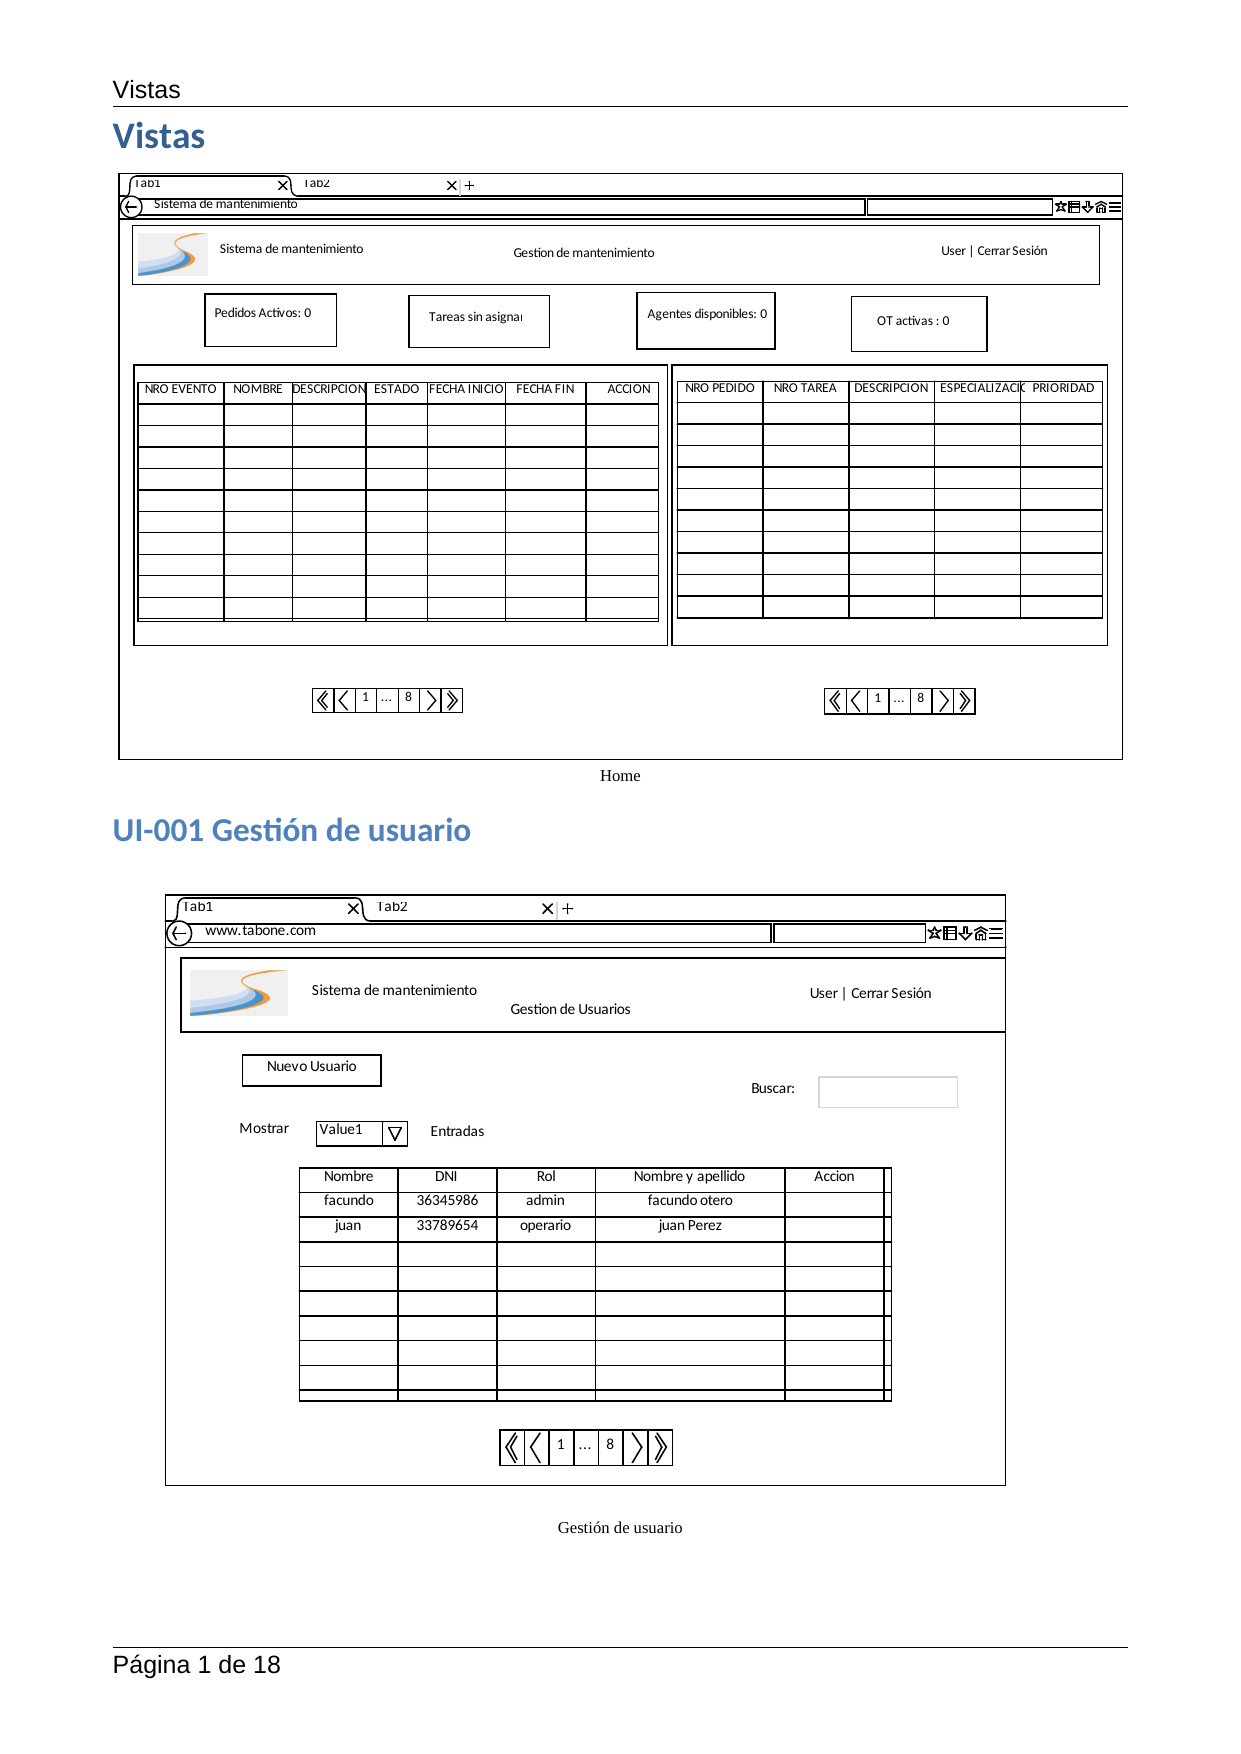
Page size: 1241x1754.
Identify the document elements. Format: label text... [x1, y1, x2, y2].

text Gestión de usuario [112, 1517, 1128, 1537]
subtitle Vistas [112, 112, 1128, 158]
text Home [112, 766, 1128, 785]
subtitle UI-001 Gestión de usuario [112, 809, 1128, 850]
